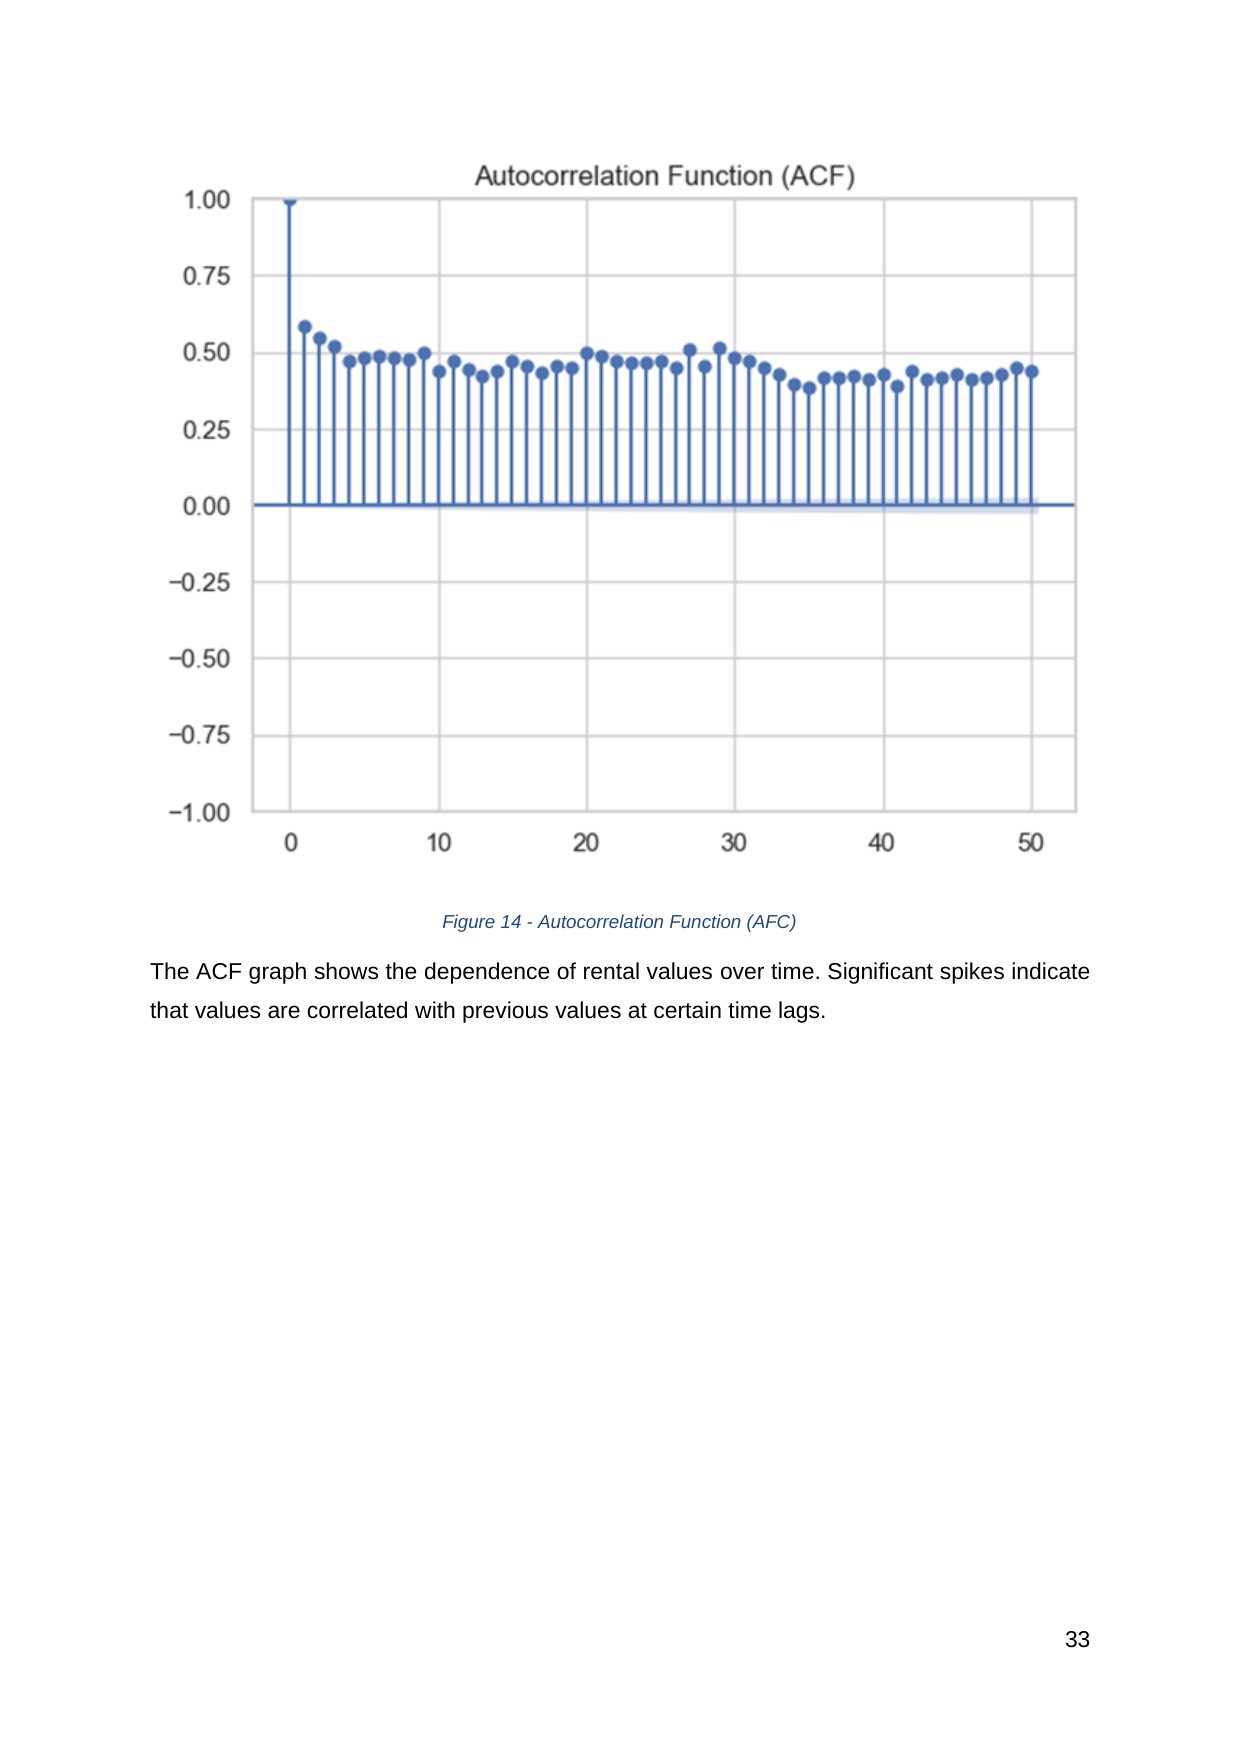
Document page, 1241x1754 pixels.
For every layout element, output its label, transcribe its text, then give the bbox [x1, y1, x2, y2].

text Figure 14 - Autocorrelation Function (AFC) [150, 911, 1090, 933]
picture [150, 150, 1091, 873]
text The ACF graph shows the dependence of rental values ​​over time. Significant spikes indicate that values ​​are correlated with previous values ​​at certain time lags. [150, 958, 1090, 1023]
